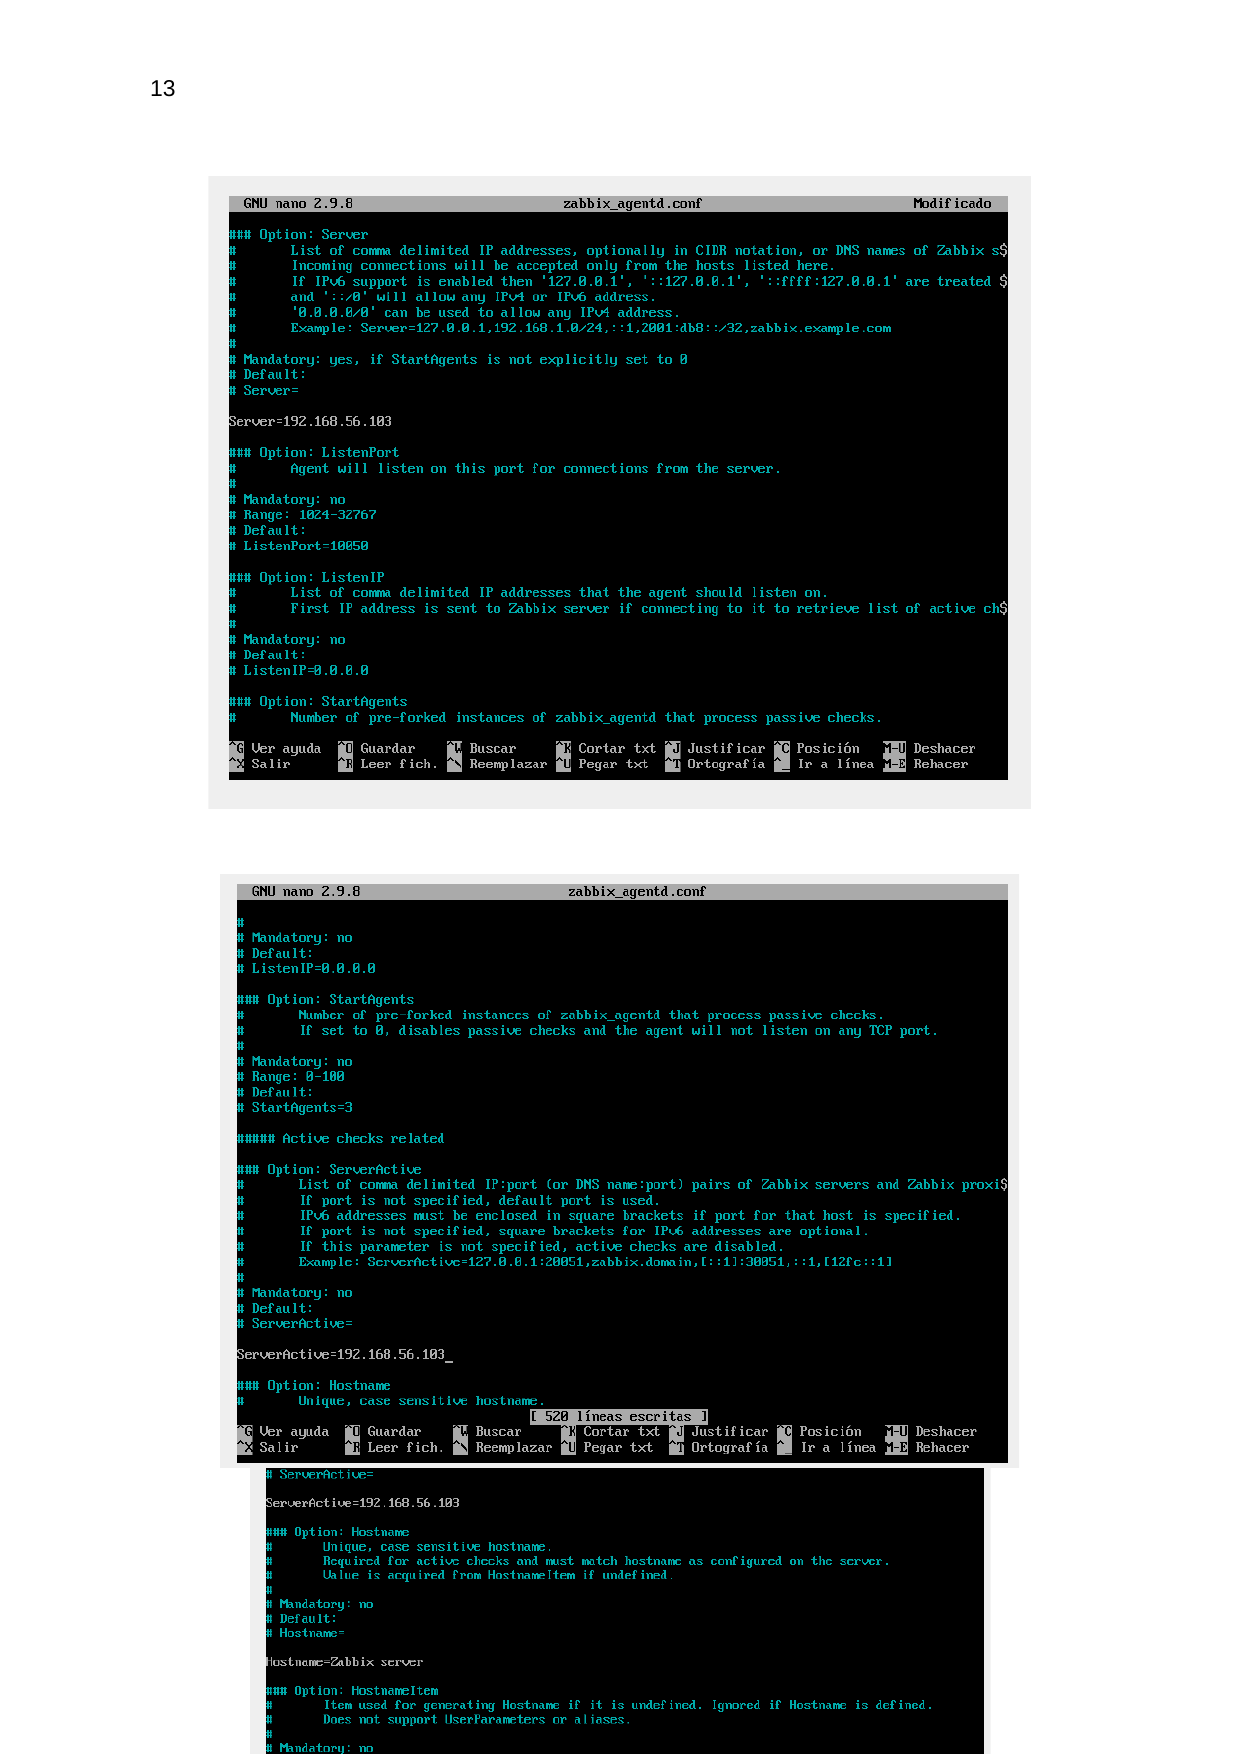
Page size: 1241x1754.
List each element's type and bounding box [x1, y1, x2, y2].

picture [208, 176, 1031, 809]
picture [220, 874, 1020, 1754]
